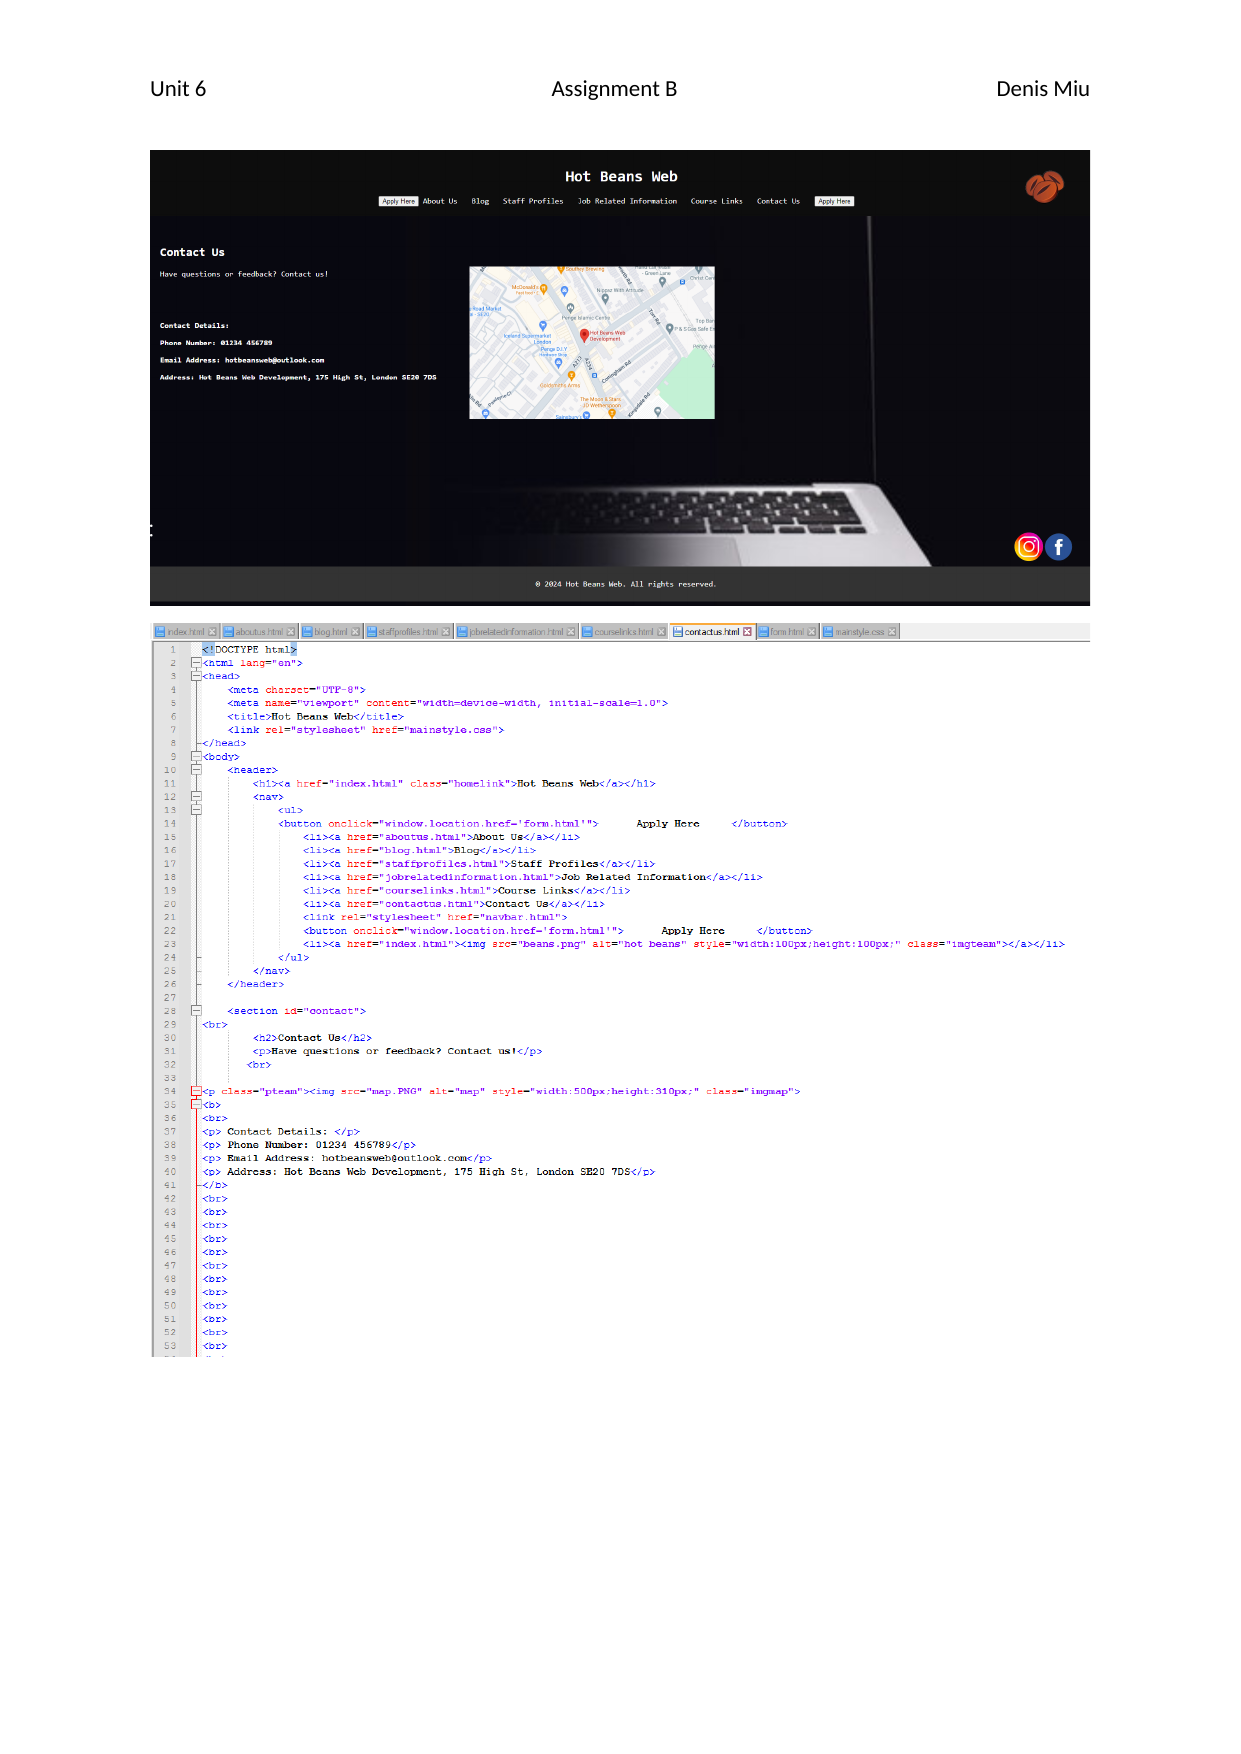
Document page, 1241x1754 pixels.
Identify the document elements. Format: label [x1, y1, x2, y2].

picture [150, 150, 1091, 606]
picture [150, 623, 1091, 1357]
